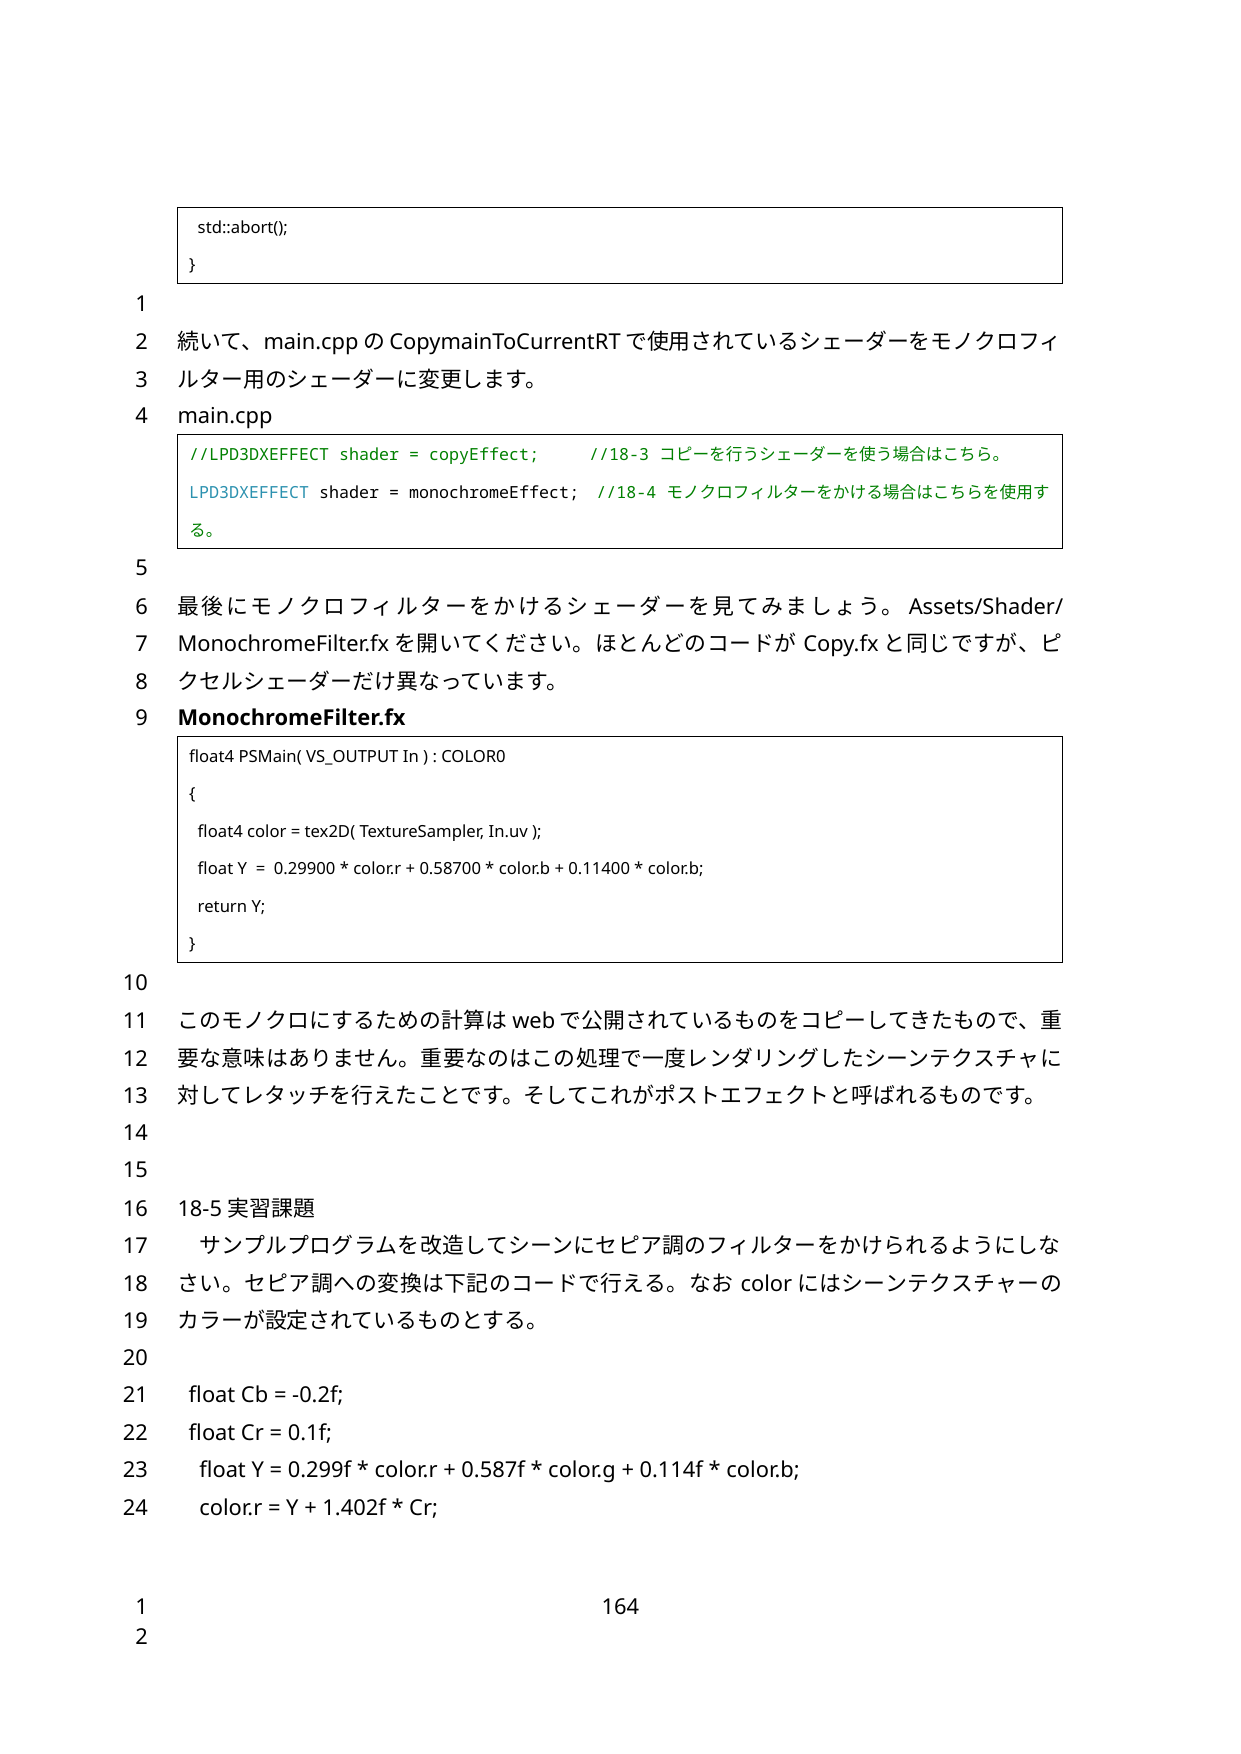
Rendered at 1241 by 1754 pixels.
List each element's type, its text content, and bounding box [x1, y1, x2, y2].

text main.cpp [177, 396, 1063, 434]
text 18-5 実習課題 [177, 1188, 1063, 1226]
text color.r = Y + 1.402f * Cr; [177, 1488, 1063, 1526]
table_header //LPD3DXEFFECT shader = copyEffect; //18-3 コピーを行うシェーダーを使う場合はこちら。 LPD3DXEFFECT shader = monochromeEffect; //18-4 モノクロフィルターをかける場合はこちらを使用する。 [178, 435, 1062, 547]
text 続いて、main.cppのCopymainToCurrentRTで使用されているシェーダーをモノクロフィルター用のシェーダーに変更します。 [177, 321, 1063, 396]
text サンプルプログラムを改造してシーンにセピア調のフィルターをかけられるようにしなさい。セピア調への変換は下記のコードで行える。なおcolorにはシーンテクスチャーのカラーが設定されているものとする。 [177, 1226, 1063, 1338]
text 最後にモノクロフィルターをかけるシェーダーを見てみましょう。Assets/Shader/ MonochromeFilter.fxを開いてください。ほとんどのコードがCopy.fxと同じですが、ピクセルシェーダーだけ異なっています。 [177, 586, 1063, 698]
text float Cr = 0.1f; [177, 1413, 1063, 1451]
text MonochromeFilter.fx [177, 698, 1063, 736]
text float Y = 0.299f * color.r + 0.587f * color.g + 0.114f * color.b; [177, 1451, 1063, 1488]
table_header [178, 208, 1062, 283]
text このモノクロにするための計算はwebで公開されているものをコピーしてきたもので、重要な意味はありません。重要なのはこの処理で一度レンダリングしたシーンテクスチャに対してレタッチを行えたことです。そしてこれがポストエフェクトと呼ばれるものです。 [177, 1001, 1063, 1113]
text float Cb = -0.2f; [177, 1376, 1063, 1413]
table_header float4 PSMain( VS_OUTPUT In ) : COLOR0 { float4 color = tex2D( TextureSampler, In.uv ); float Y = 0.29900 * color.r + 0.58700 * color.b + 0.11400 * color.b; return Y; } [178, 737, 1062, 962]
